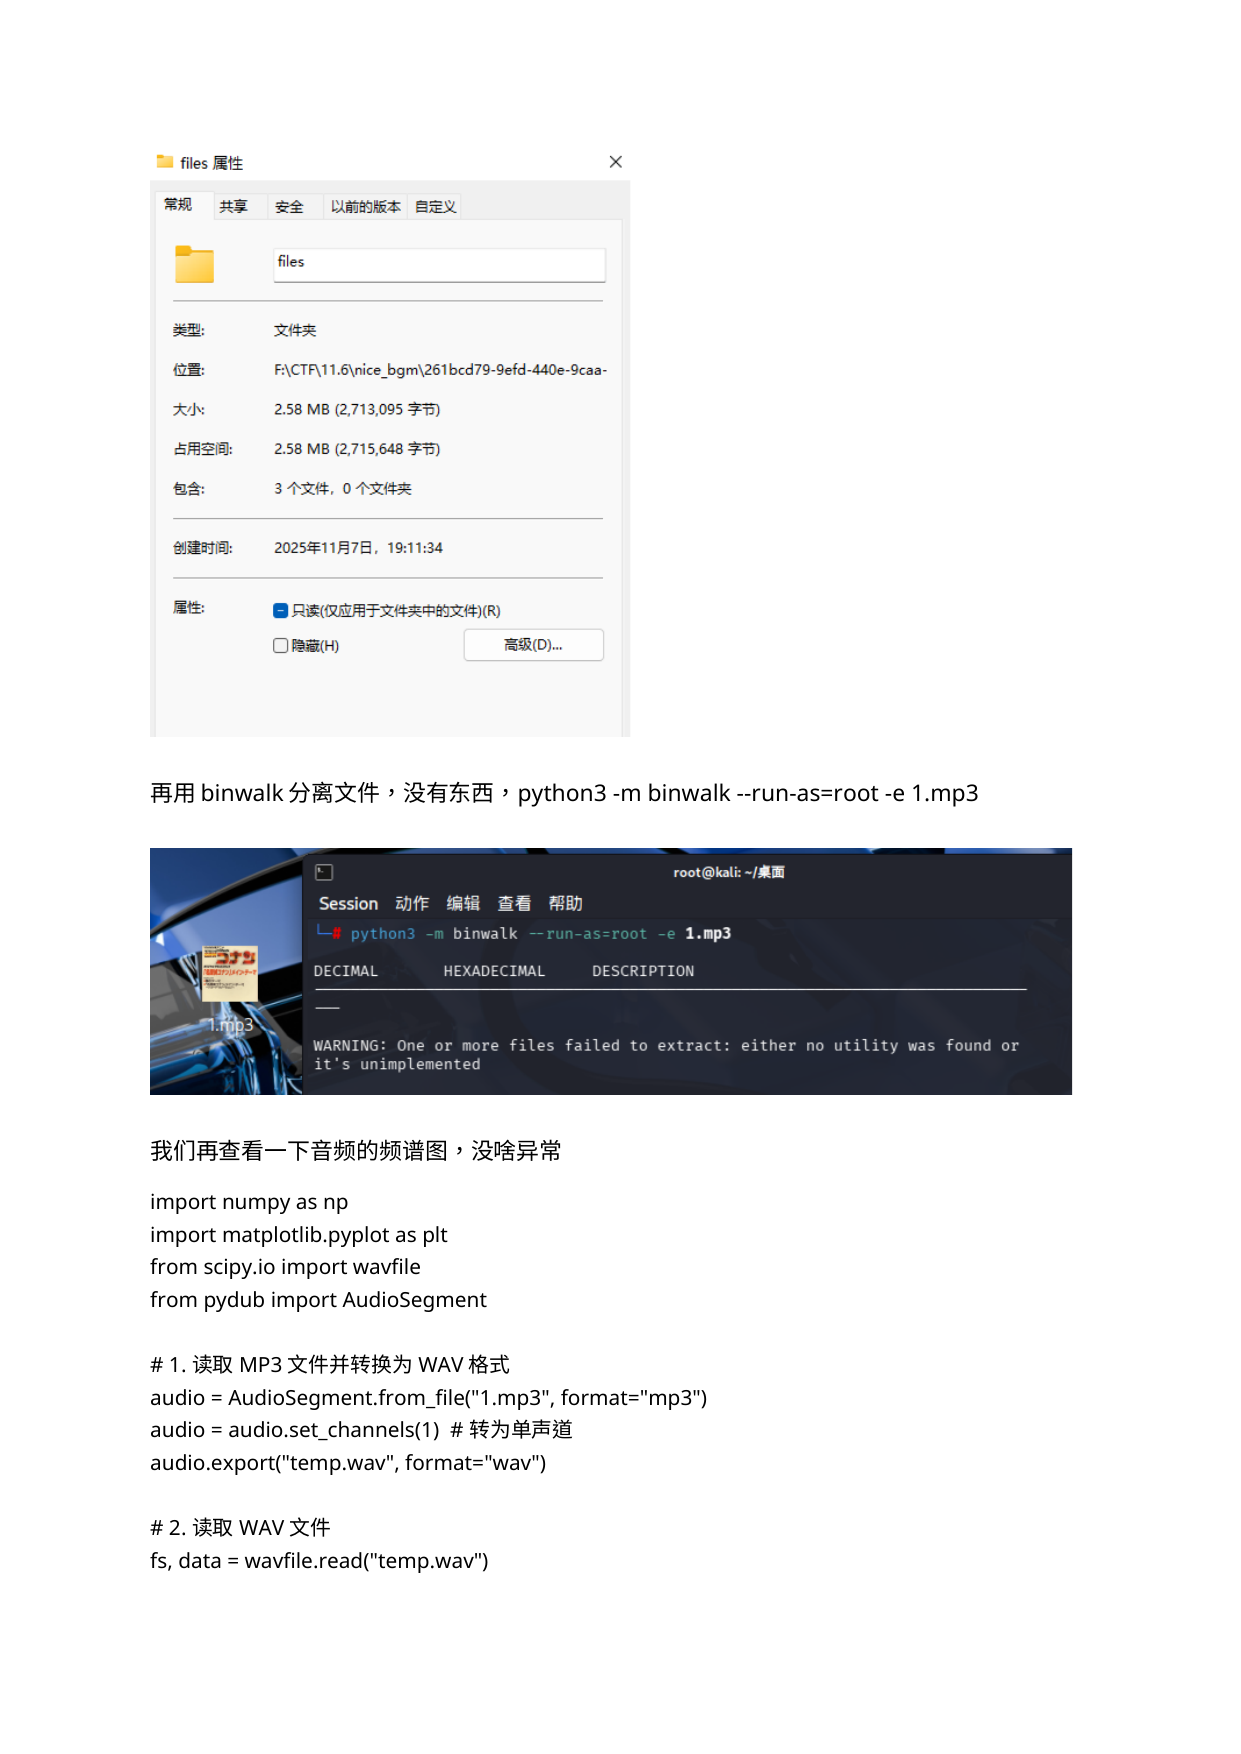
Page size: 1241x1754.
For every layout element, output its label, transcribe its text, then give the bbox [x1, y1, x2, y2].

picture [150, 150, 631, 737]
picture [150, 848, 1073, 1095]
text 再用binwalk分离文件，没有东西，python3 -m binwalk --run-as=root -e 1.mp3 [150, 777, 1090, 808]
text 我们再查看一下音频的频谱图，没啥异常 [150, 1135, 1090, 1166]
